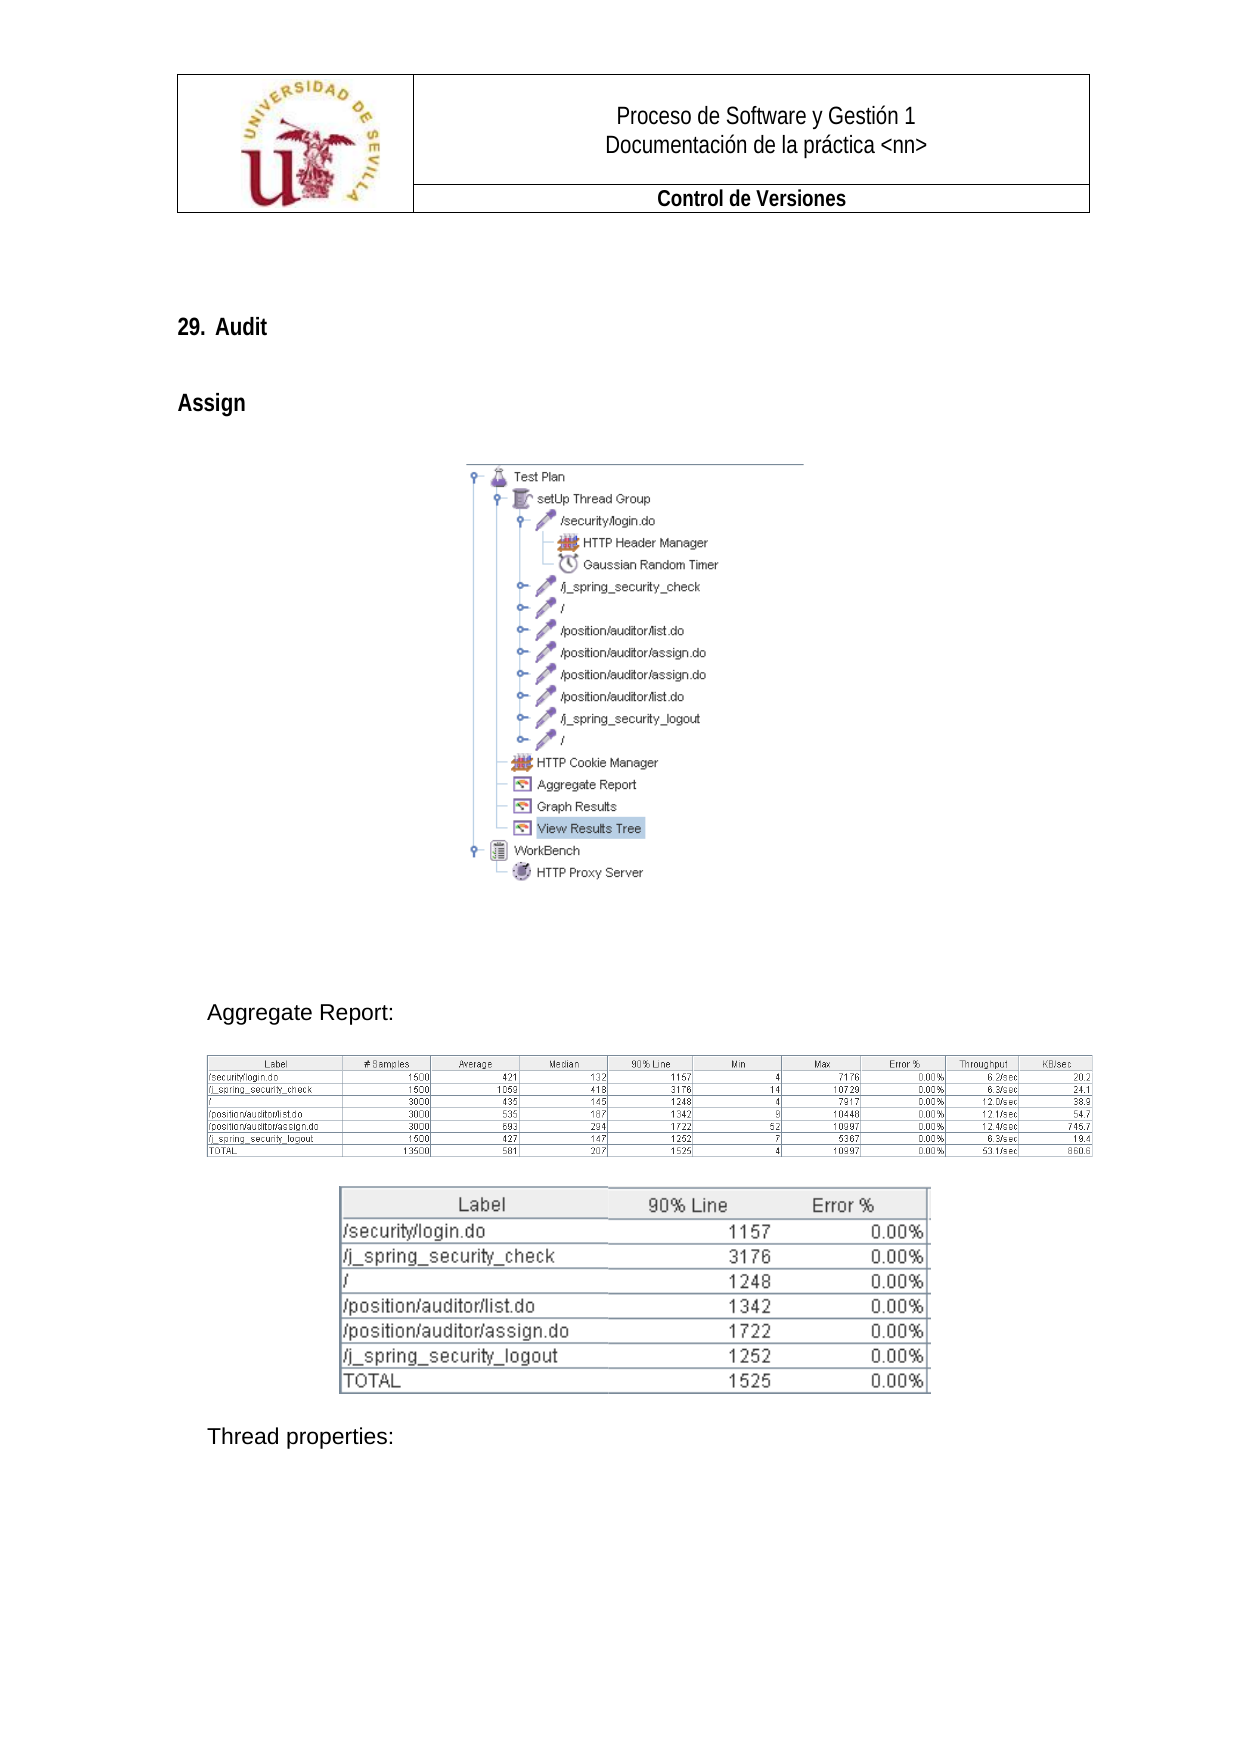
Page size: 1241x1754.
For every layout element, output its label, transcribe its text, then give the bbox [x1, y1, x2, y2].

text Aggregate Report: [177, 999, 1063, 1025]
picture [339, 1186, 931, 1394]
picture [466, 464, 804, 913]
picture [240, 79, 381, 208]
picture [206, 1055, 1093, 1157]
subtitle Assign [177, 388, 1063, 417]
subtitle Audit [177, 312, 1063, 341]
text Thread properties: [177, 1423, 1063, 1449]
